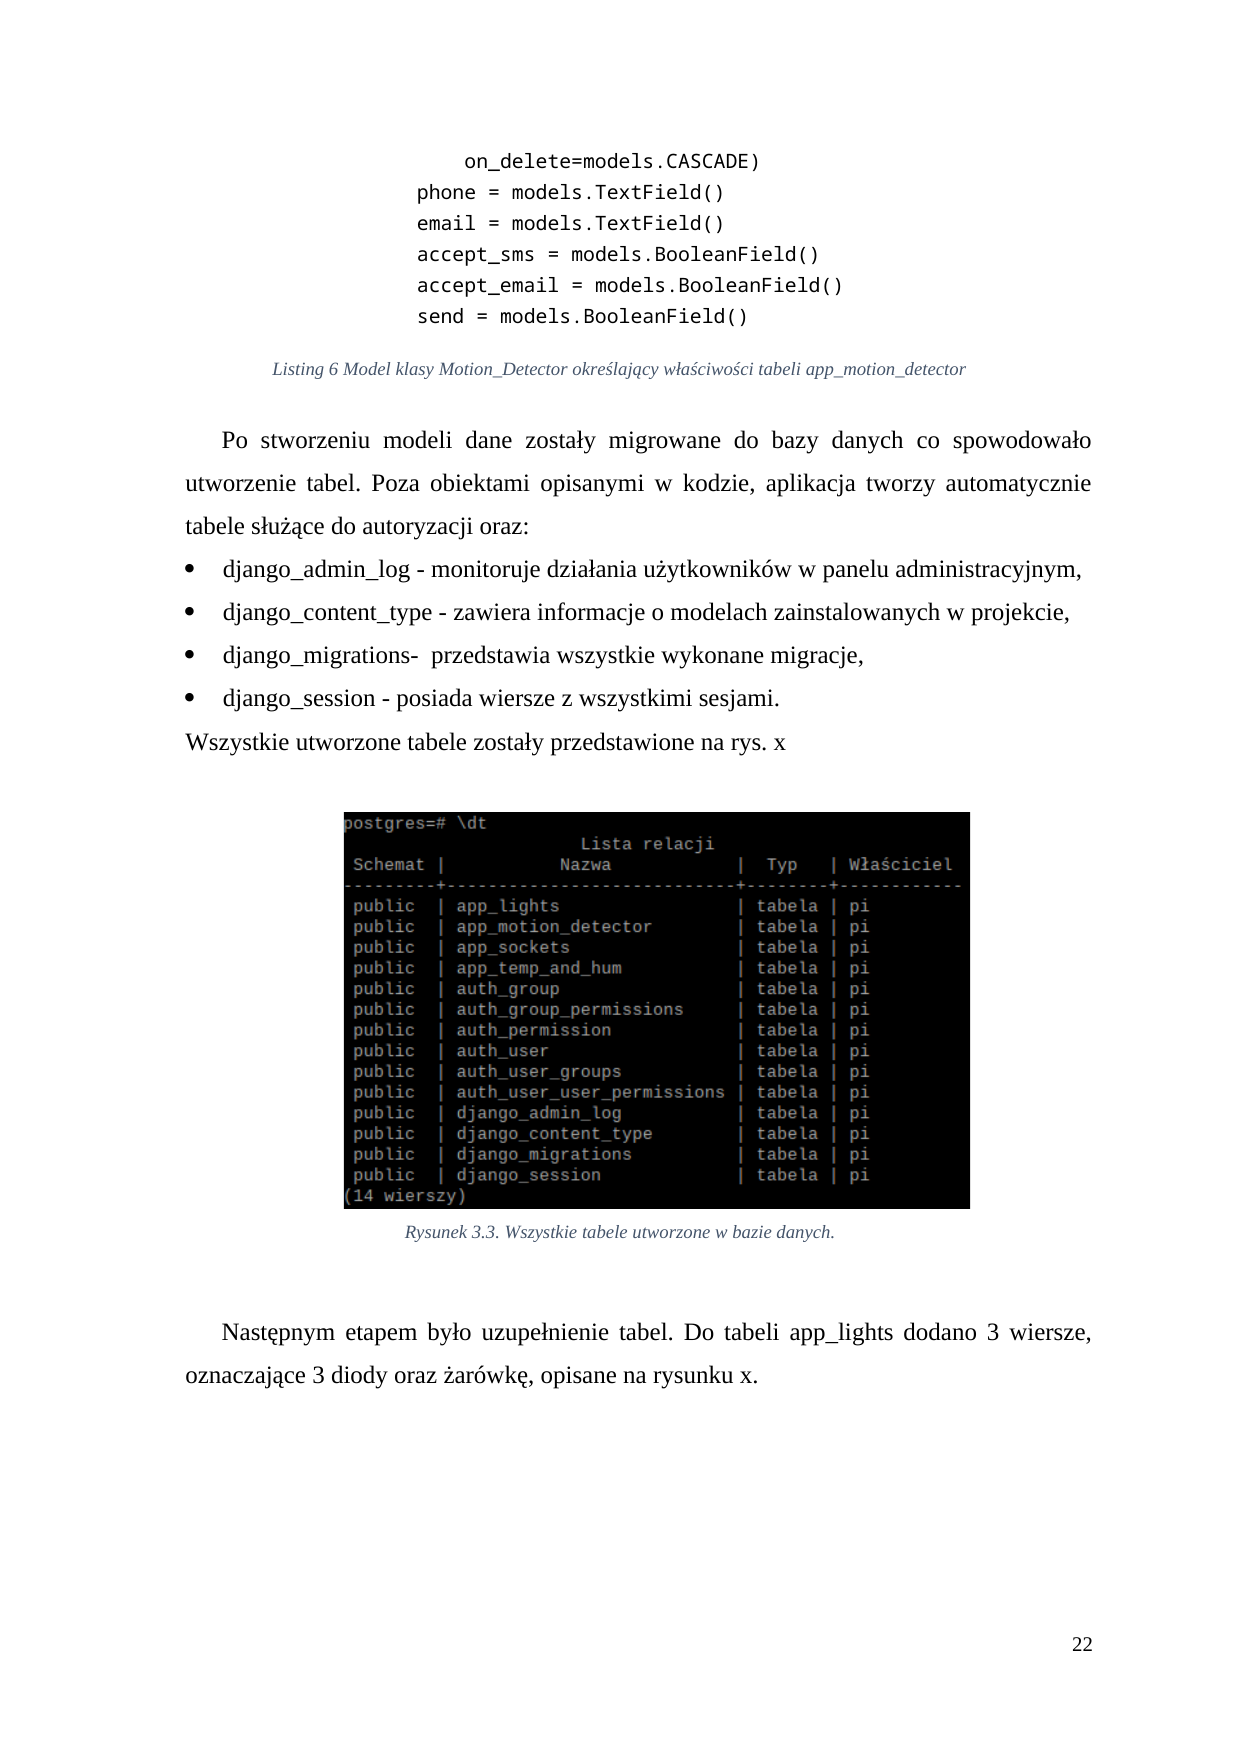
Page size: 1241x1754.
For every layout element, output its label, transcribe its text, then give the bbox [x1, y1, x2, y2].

text Listing 6 Model klasy Motion_Detector określający właściwości tabeli app_motion_detector [148, 358, 1093, 380]
text send = models.BooleanField() [369, 302, 1093, 329]
list django_session - posiada wiersze z wszystkimi sesjami. [185, 683, 1093, 712]
text Wszystkie utworzone tabele zostały przedstawione na rys. x [185, 727, 1093, 755]
text Następnym etapem było uzupełnienie tabel. Do tabeli app_lights dodano 3 wiersze, oznaczające 3 diody oraz żarówkę, opisane na rysunku x. [185, 1317, 1093, 1389]
list django_admin_log - monitoruje działania użytkowników w panelu administracyjnym, [185, 554, 1093, 583]
text Rysunek 3.3. Wszystkie tabele utworzone w bazie danych. [148, 1221, 1093, 1242]
text phone = models.TextField() [369, 178, 1093, 206]
text Po stworzeniu modeli dane zostały migrowane do bazy danych co spowodowało utworzenie tabel. Poza obiektami opisanymi w kodzie, aplikacja tworzy automatycznie tabele służące do autoryzacji oraz: [185, 425, 1093, 540]
text email = models.TextField() [369, 209, 1093, 236]
picture [343, 812, 971, 1209]
text on_delete=models.CASCADE) [369, 148, 1093, 174]
text accept_email = models.BooleanField() [369, 271, 1093, 298]
text accept_sms = models.BooleanField() [369, 240, 1093, 267]
list django_content_type - zawiera informacje o modelach zainstalowanych w projekcie, [185, 597, 1093, 626]
list django_migrations- przedstawia wszystkie wykonane migracje, [185, 640, 1093, 669]
